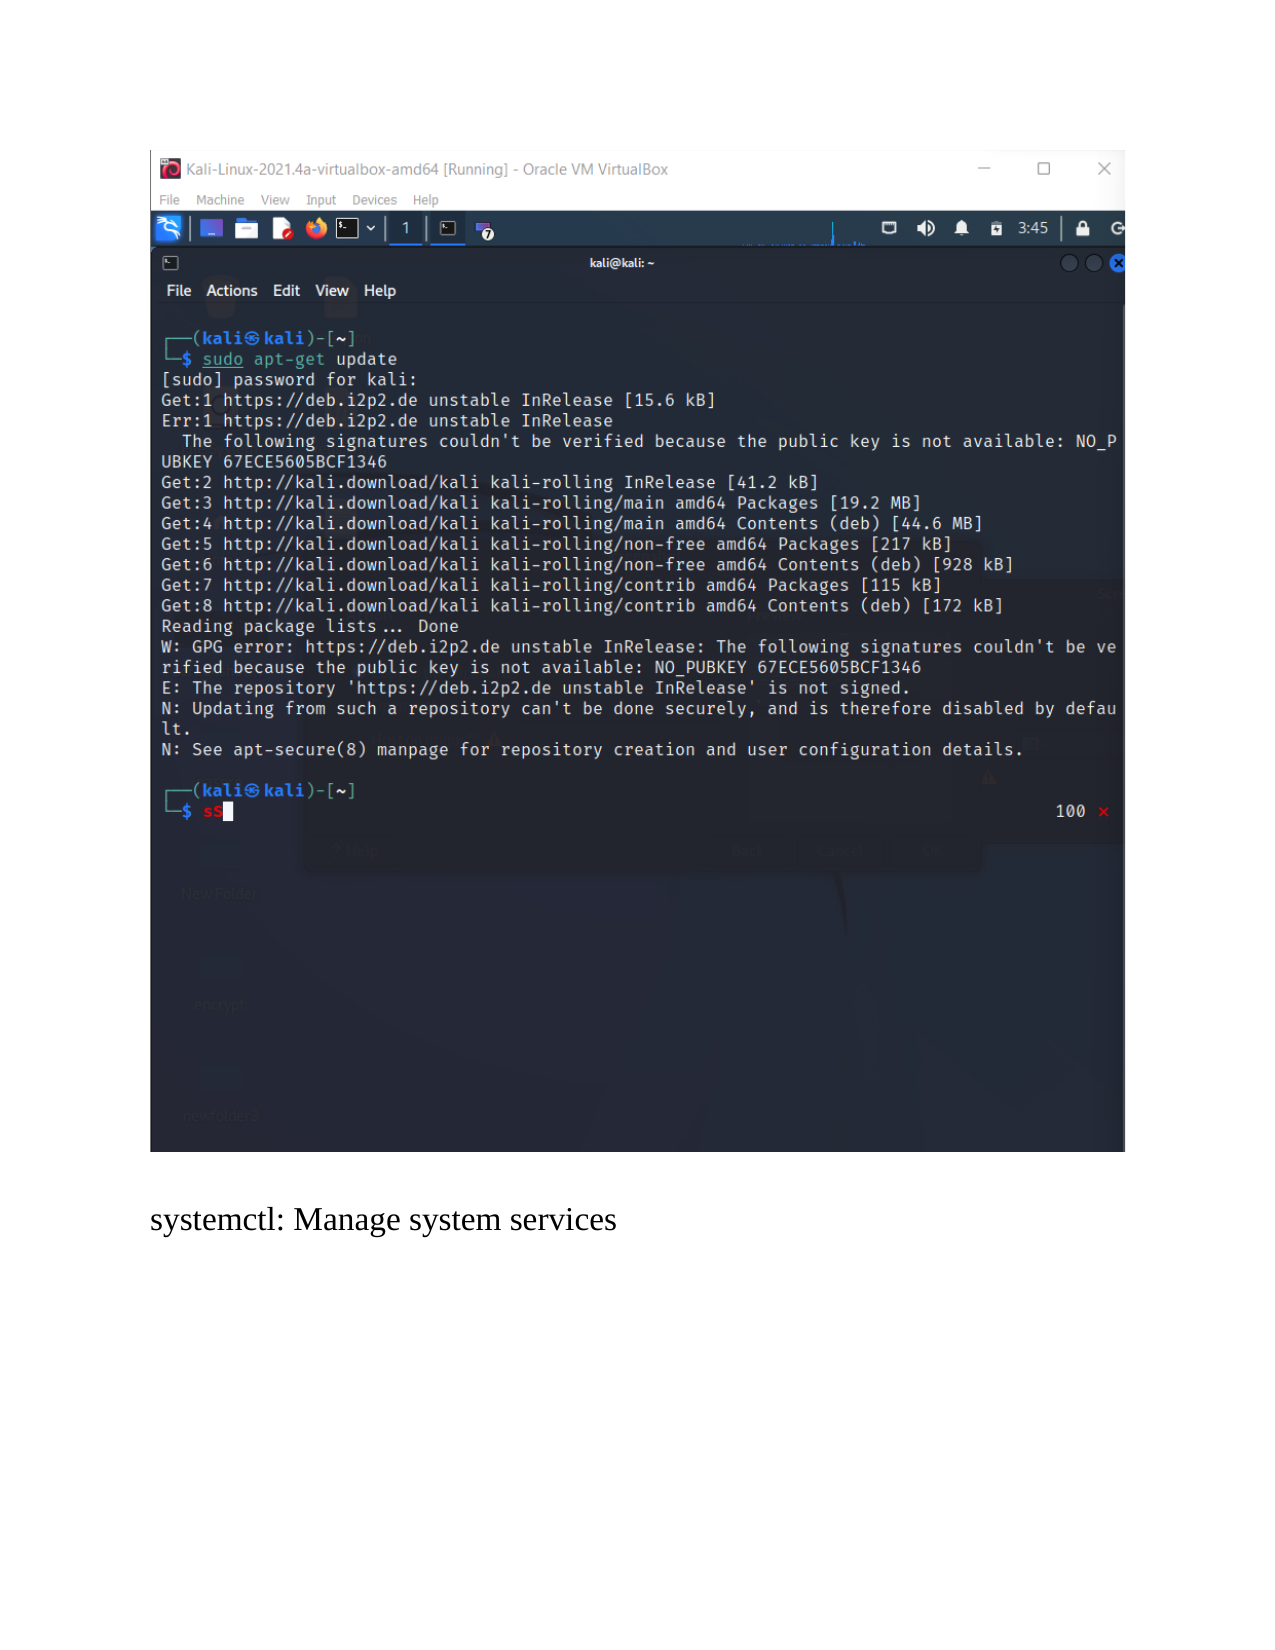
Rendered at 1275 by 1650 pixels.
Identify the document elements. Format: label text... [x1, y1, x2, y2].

text systemctl: Manage system services [150, 1200, 1125, 1238]
picture [150, 150, 1125, 1152]
